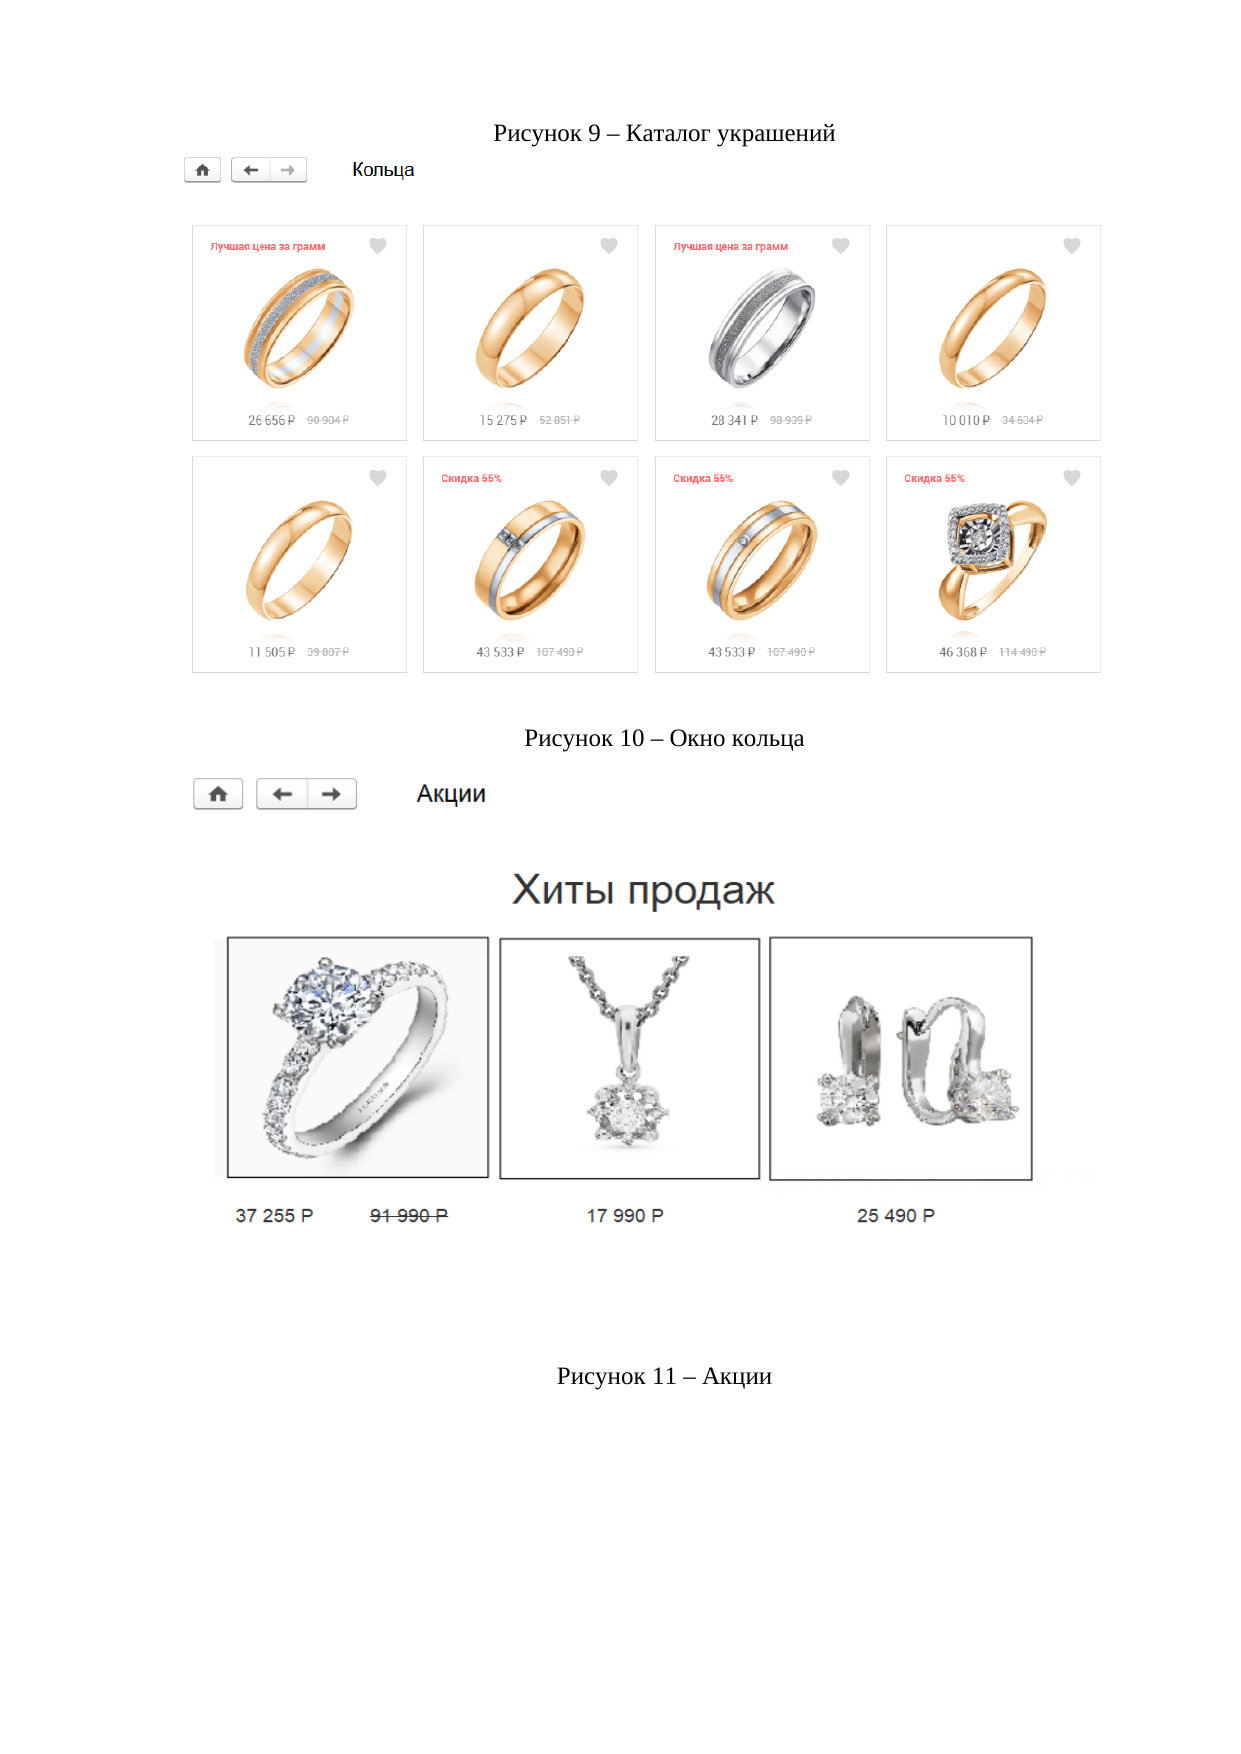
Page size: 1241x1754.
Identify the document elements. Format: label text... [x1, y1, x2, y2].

text Рисунок 11 – Акции [177, 1361, 1152, 1390]
picture [177, 151, 1152, 698]
text Рисунок 9 – Каталог украшений [177, 118, 1152, 151]
picture [177, 776, 1126, 1337]
text Рисунок 10 – Окно кольца [177, 723, 1152, 752]
